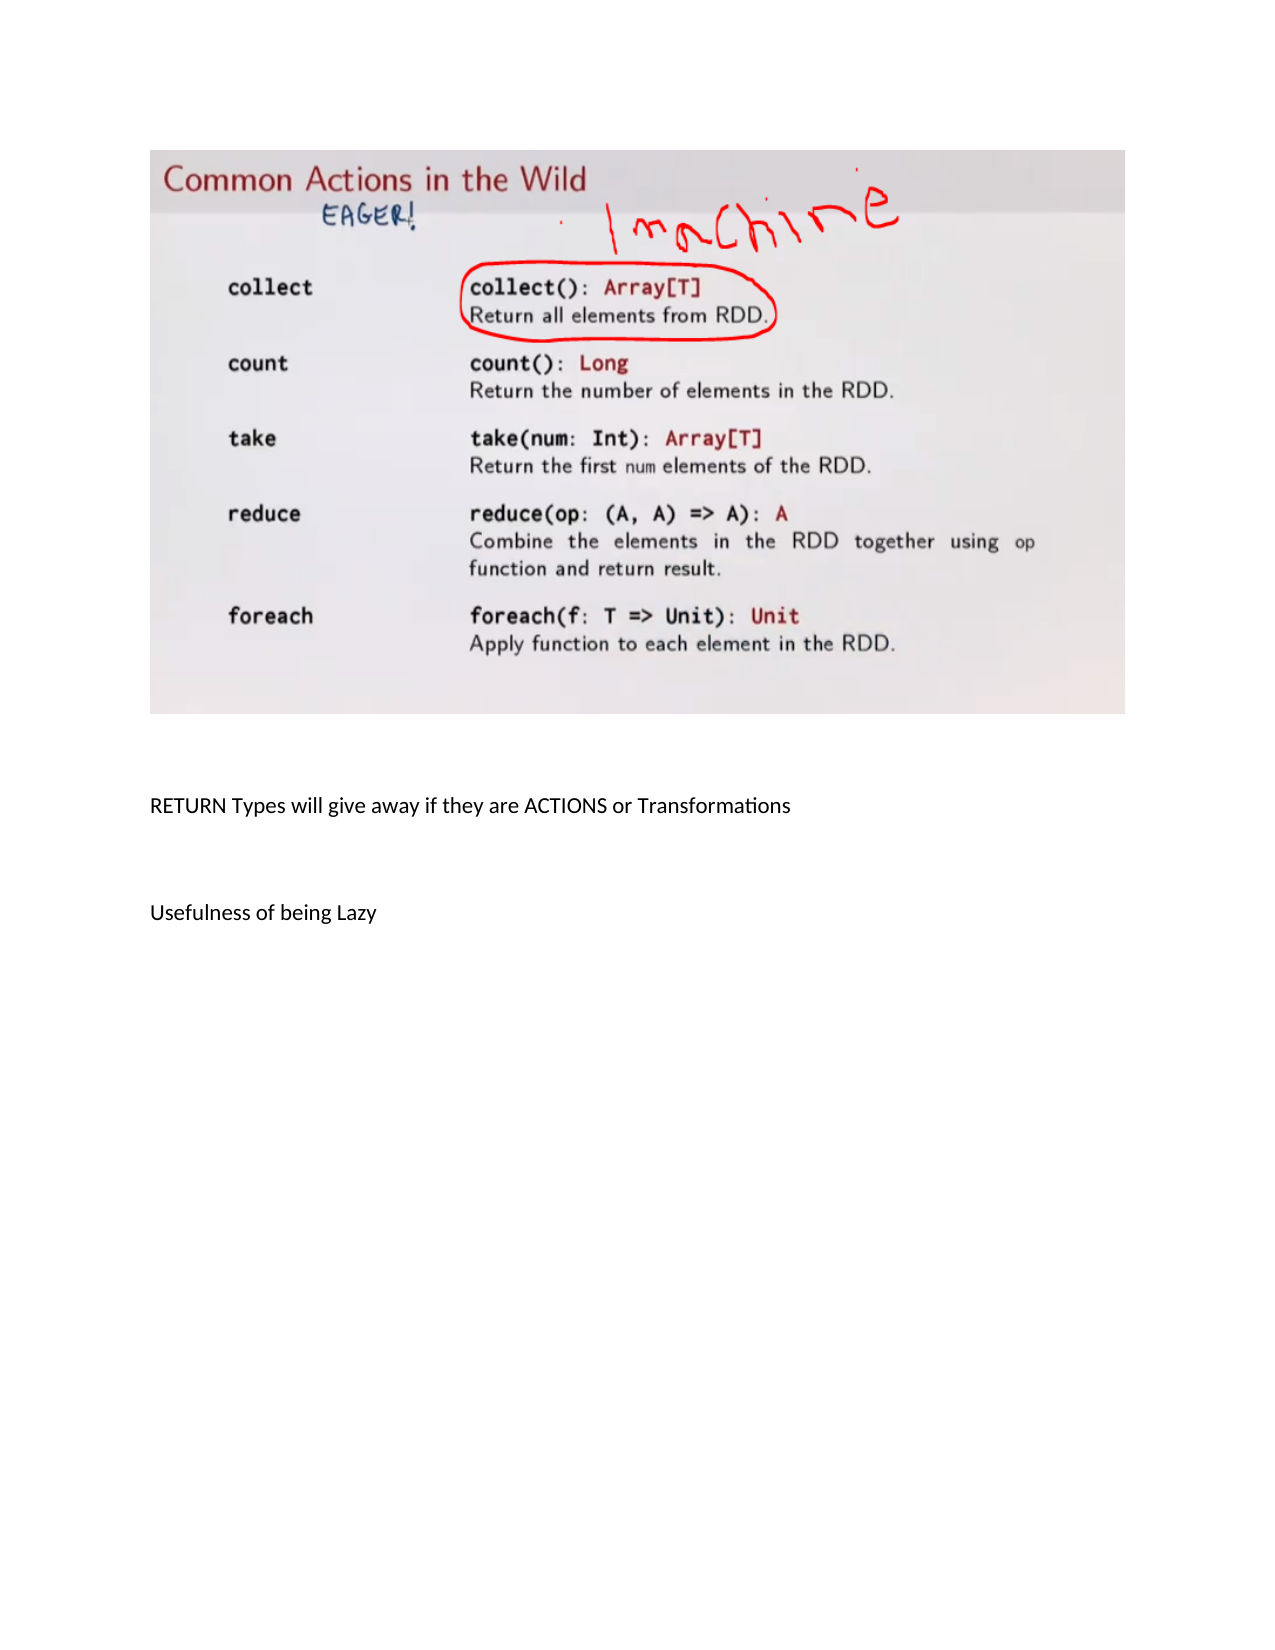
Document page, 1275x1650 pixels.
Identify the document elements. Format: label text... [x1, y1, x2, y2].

text RETURN Types will give away if they are ACTIONS or Transformations [150, 792, 1125, 820]
picture [150, 150, 1125, 714]
text Usefulness of being Lazy [150, 898, 1125, 926]
